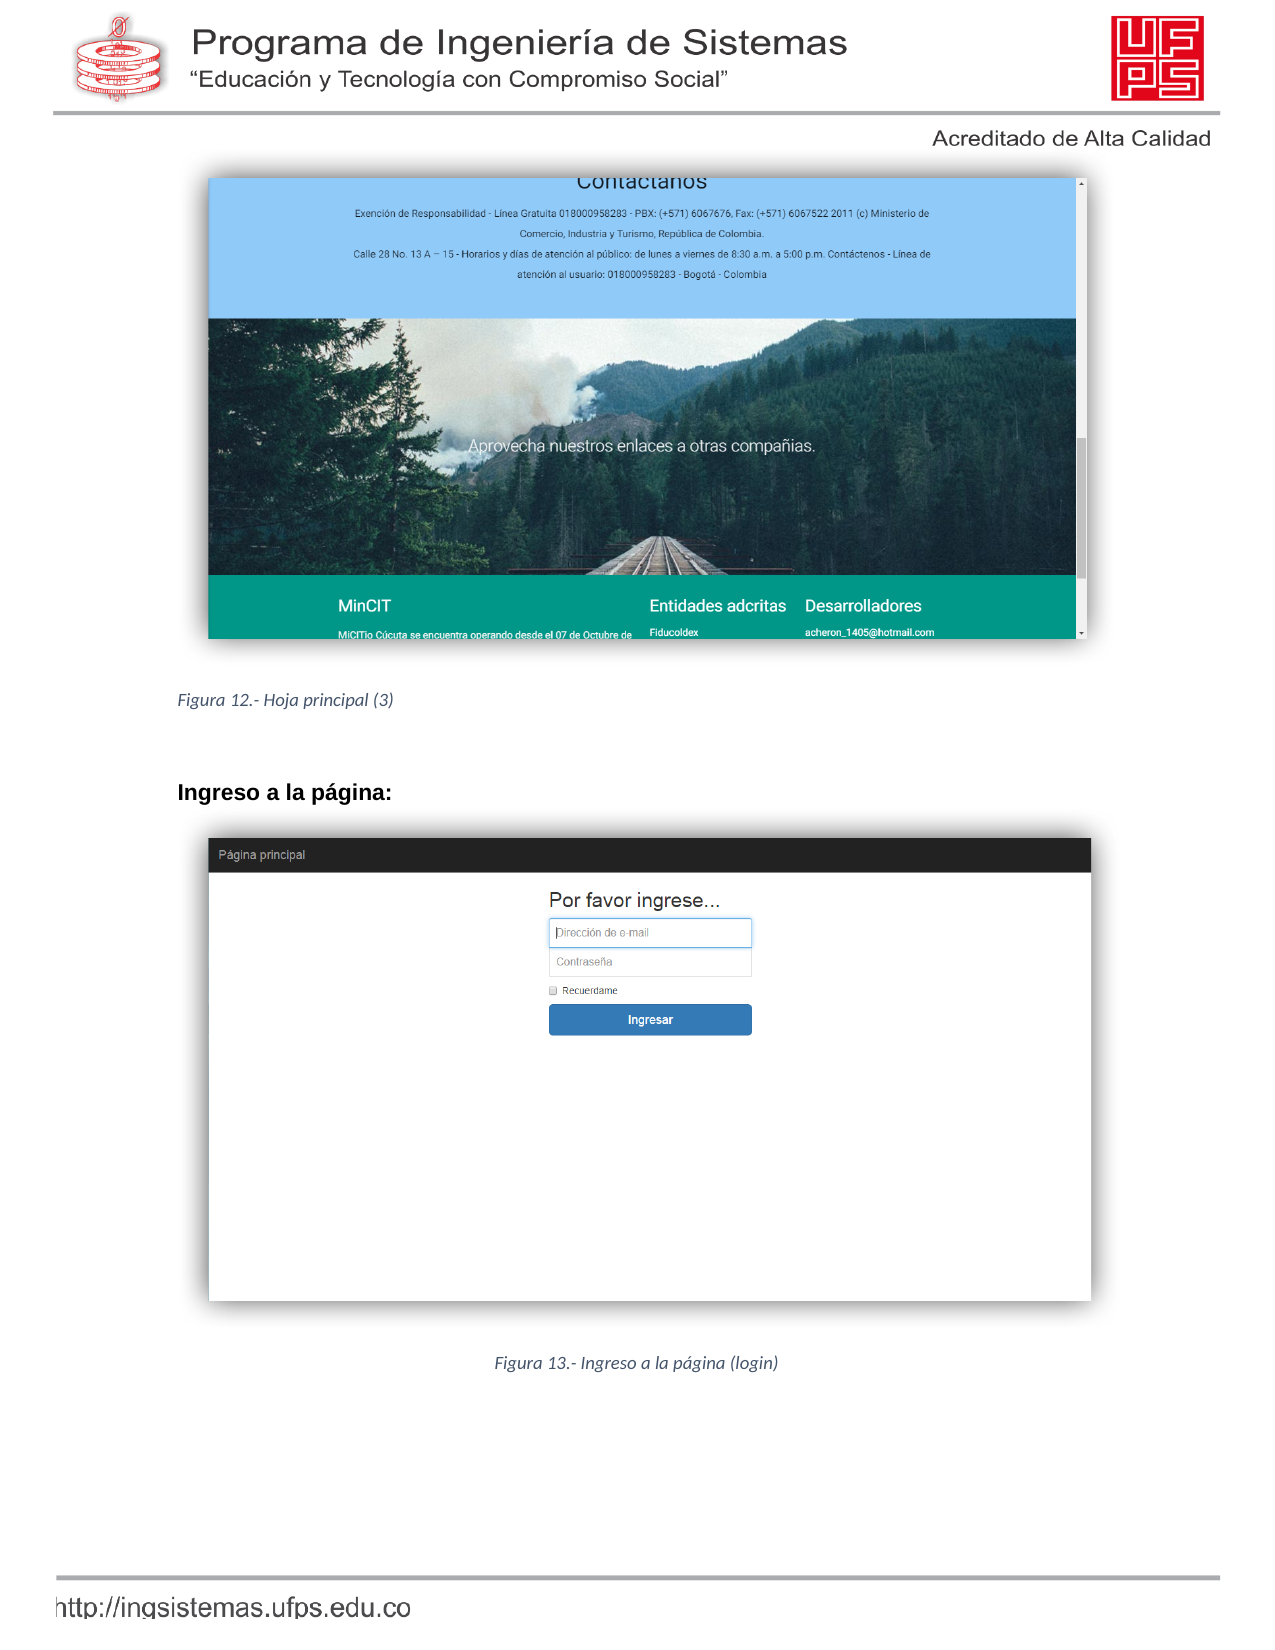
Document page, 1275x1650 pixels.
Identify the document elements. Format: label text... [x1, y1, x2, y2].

picture [208, 838, 1092, 1301]
text Figura .- Hoja principal (3) [177, 688, 1098, 711]
picture [208, 178, 1087, 639]
subtitle Ingreso a la página: [177, 779, 1098, 805]
text Figura .- Ingreso a la página (login) [177, 1352, 1098, 1374]
picture [54, 1575, 1221, 1619]
picture [53, 9, 1221, 146]
